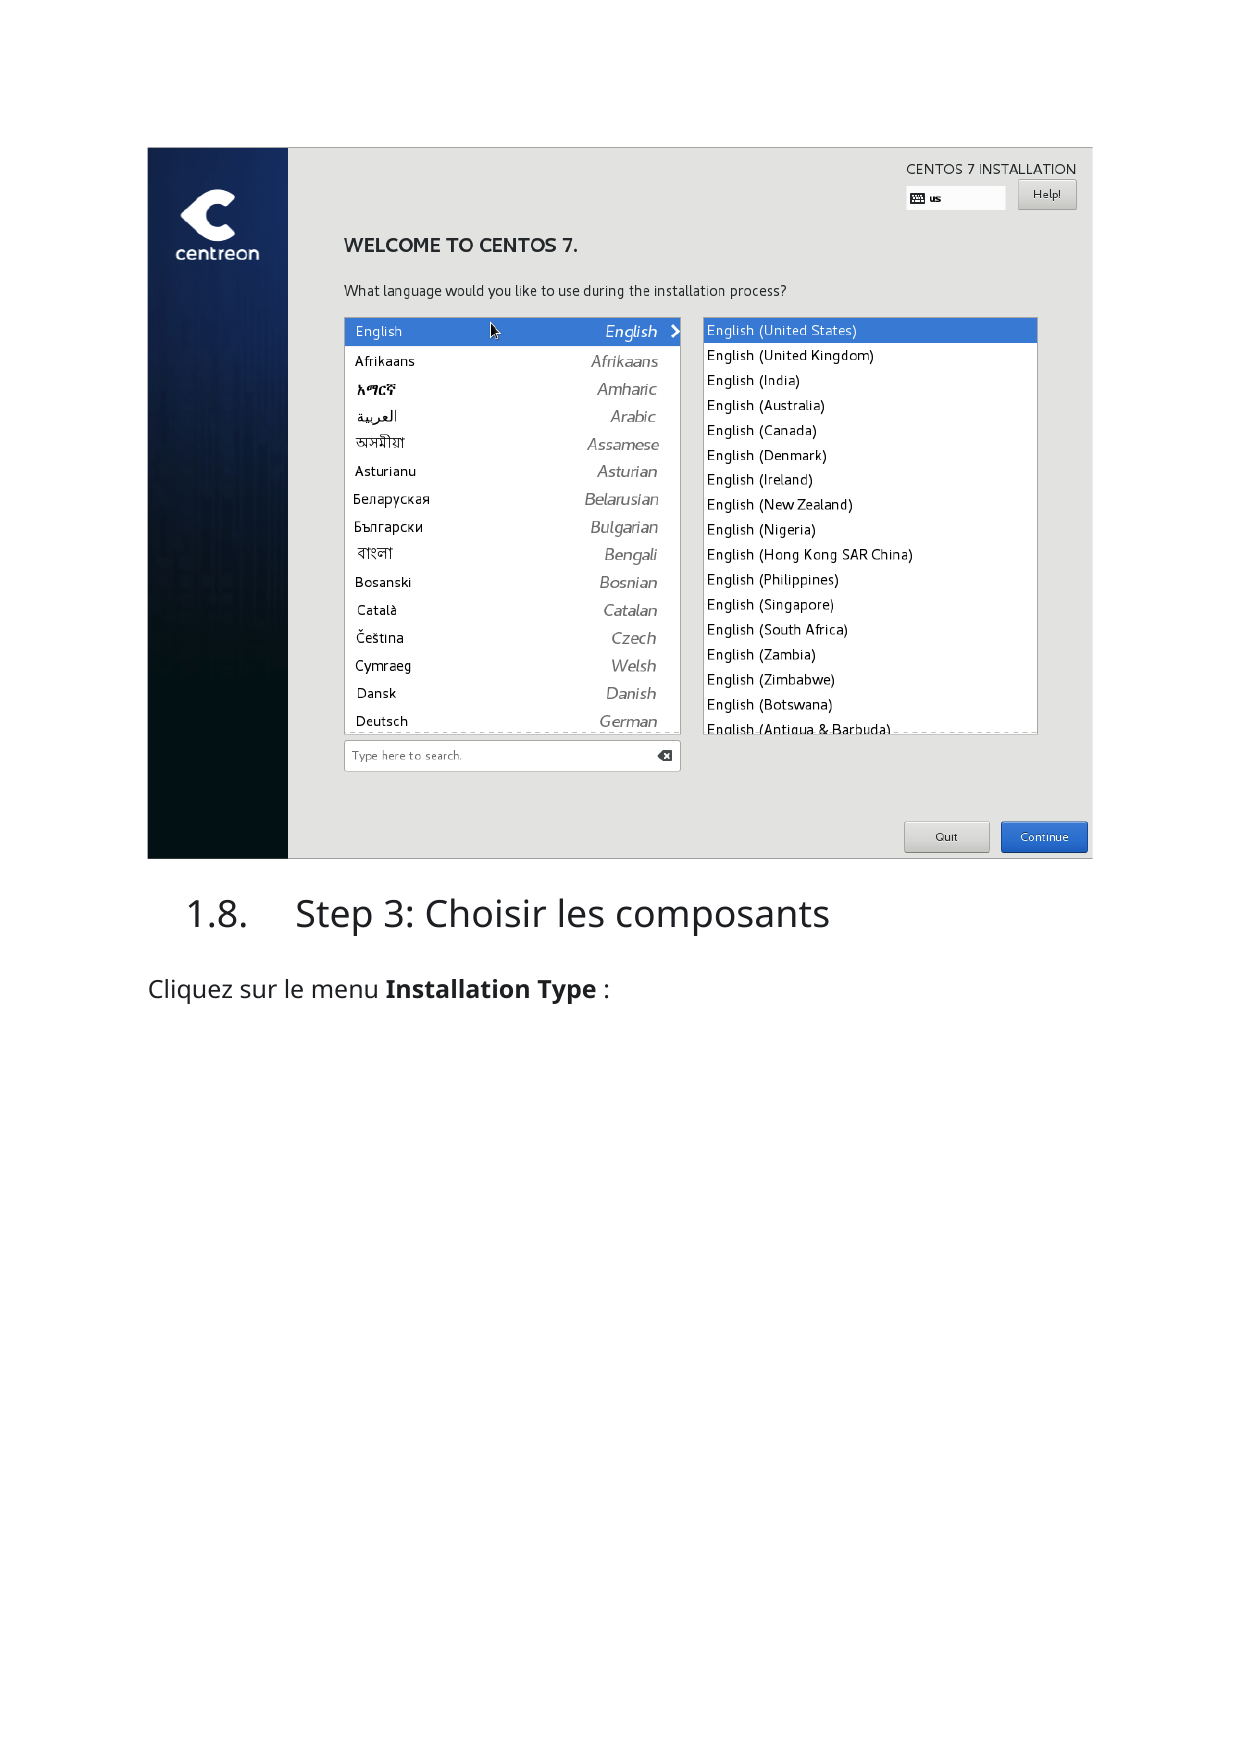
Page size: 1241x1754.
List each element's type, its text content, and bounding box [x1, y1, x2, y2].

picture [147, 147, 1093, 859]
text Cliquez sur le menu Installation Type : [148, 972, 1093, 1006]
subtitle Step 3: Choisir les composants​ [185, 888, 1093, 939]
